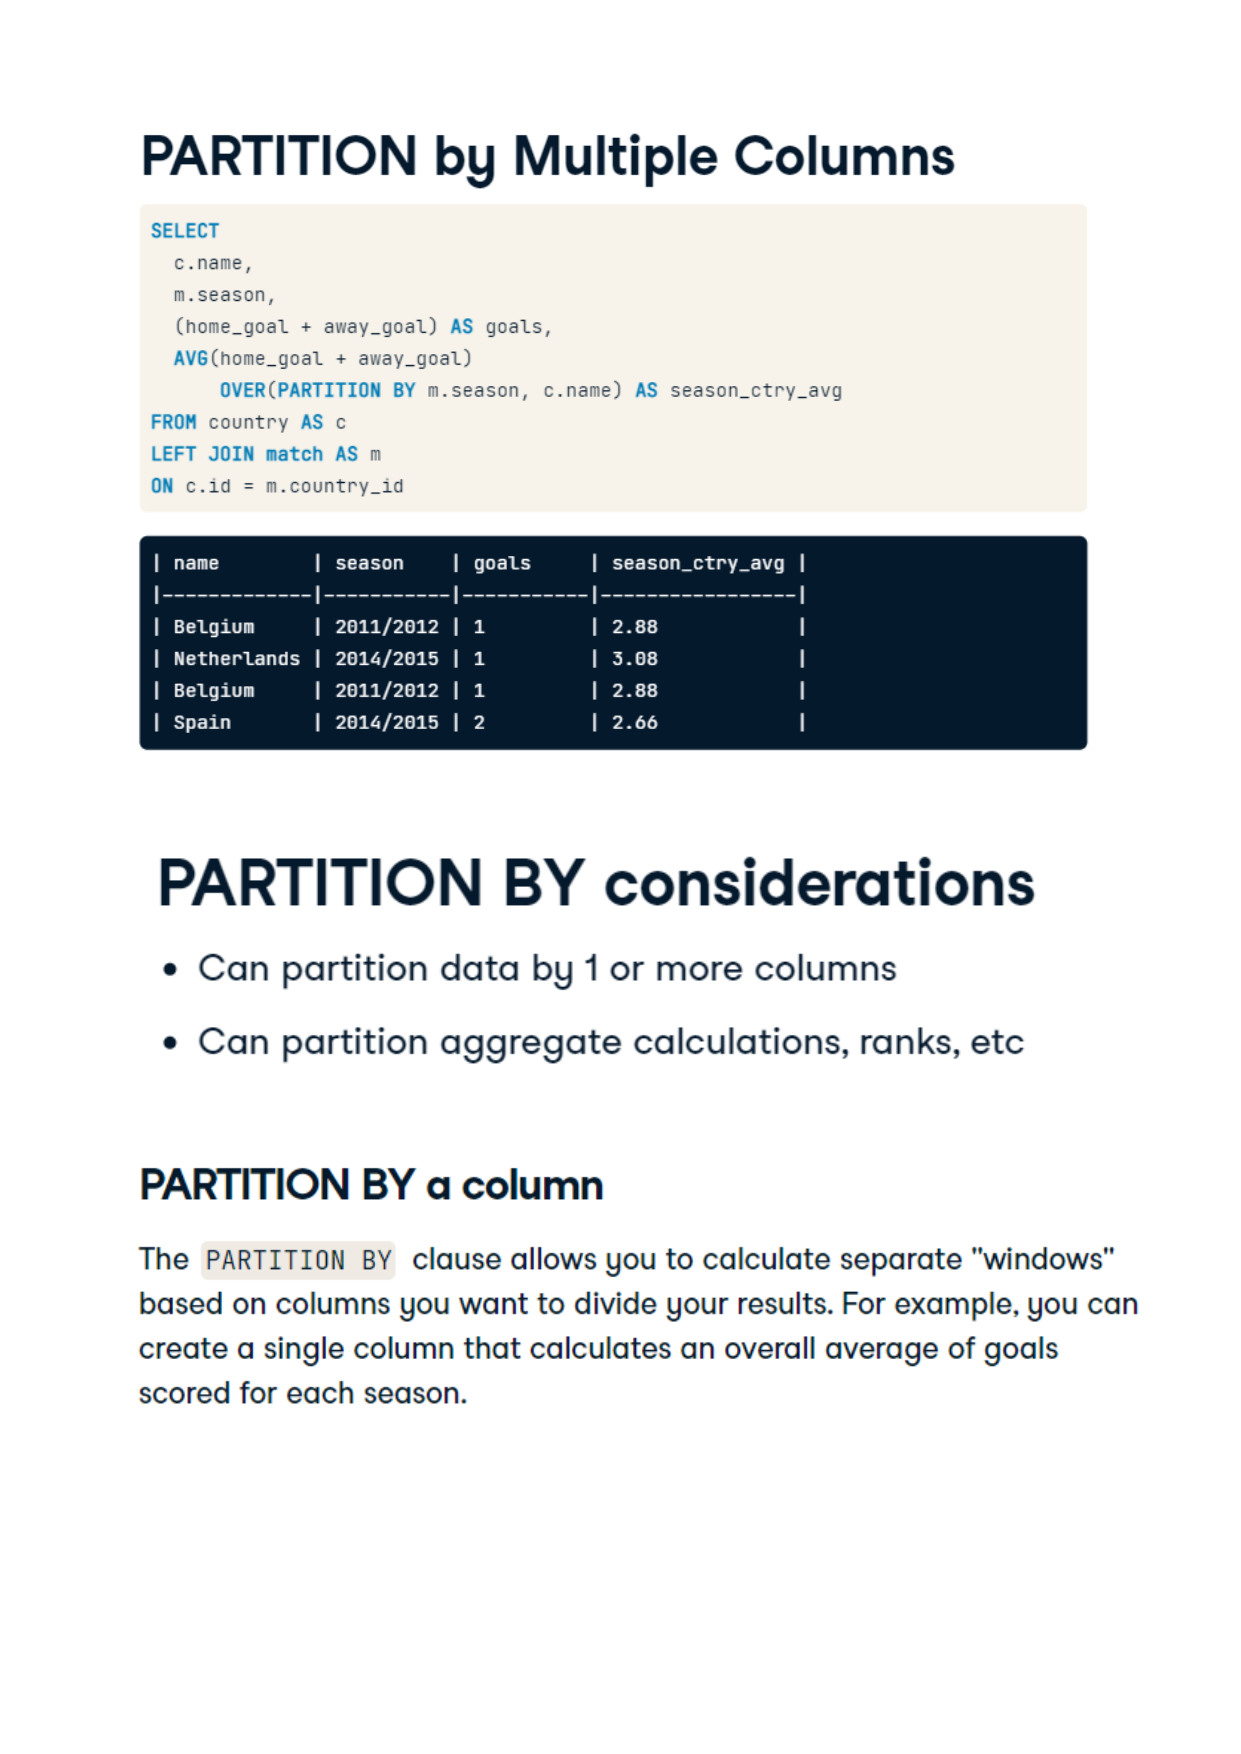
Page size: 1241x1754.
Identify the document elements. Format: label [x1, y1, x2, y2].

picture [118, 840, 1145, 1134]
picture [118, 118, 1152, 822]
picture [118, 1152, 1152, 1423]
